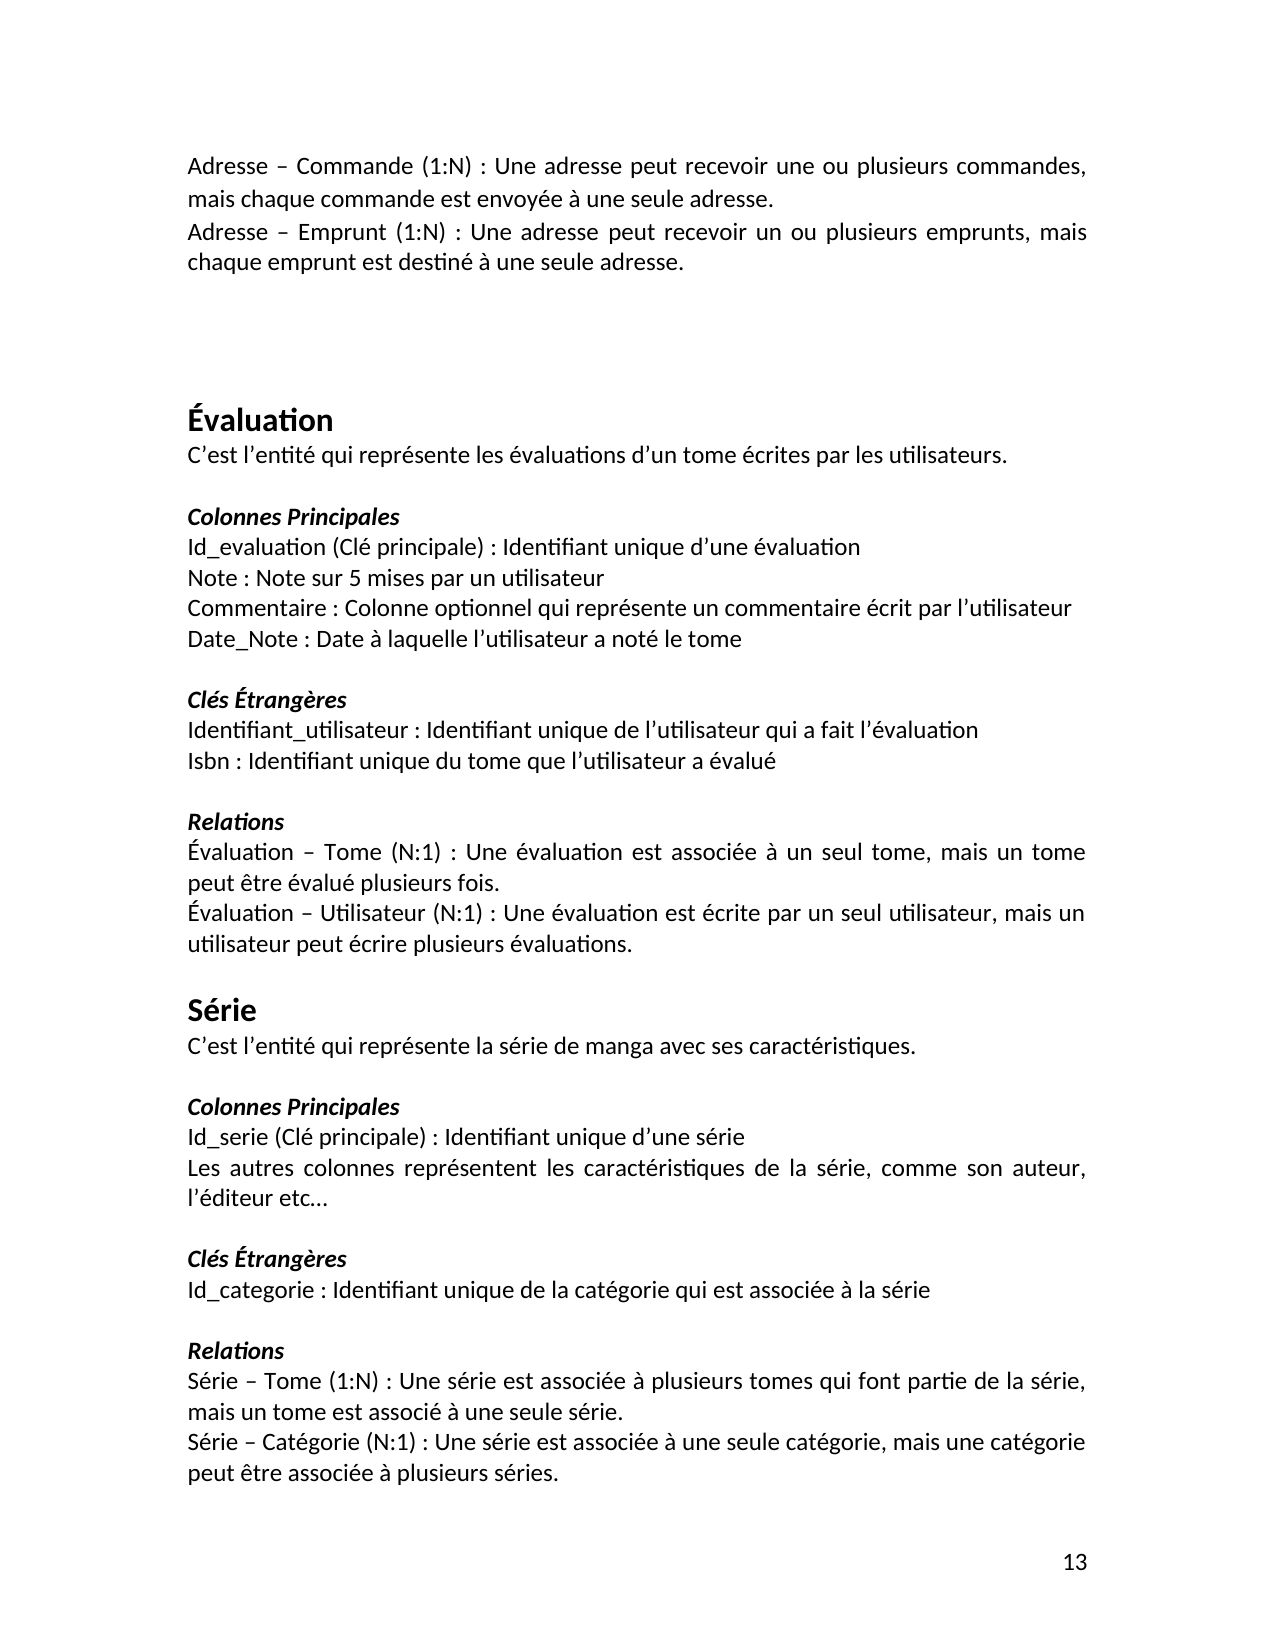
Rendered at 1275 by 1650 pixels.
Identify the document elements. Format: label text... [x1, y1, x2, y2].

text Relations [187, 1335, 1087, 1366]
text Évaluation [187, 399, 1087, 440]
text Série [187, 989, 1087, 1030]
text Id_categorie : Identifiant unique de la catégorie qui est associée à la série [187, 1274, 1087, 1304]
text Colonnes Principales [187, 501, 1087, 531]
text Date_Note : Date à laquelle l’utilisateur a noté le tome [187, 623, 1087, 653]
text Évaluation – Utilisateur (N:1) : Une évaluation est écrite par un seul utilisateur, mais un utilisateur peut écrire plusieurs évaluations. [187, 897, 1087, 958]
text Les autres colonnes représentent les caractéristiques de la série, comme son auteur, l’éditeur etc… [187, 1152, 1087, 1213]
text Relations [187, 806, 1087, 836]
text Clés Étrangères [187, 684, 1087, 714]
text Identifiant_utilisateur : Identifiant unique de l’utilisateur qui a fait l’évaluation [187, 714, 1087, 745]
text Id_evaluation (Clé principale) : Identifiant unique d’une évaluation [187, 531, 1087, 562]
text C’est l’entité qui représente la série de manga avec ses caractéristiques. [187, 1030, 1087, 1060]
text Adresse – Emprunt (1:N) : Une adresse peut recevoir un ou plusieurs emprunts, mais chaque emprunt est destiné à une seule adresse. [187, 216, 1087, 277]
text Clés Étrangères [187, 1243, 1087, 1274]
text Commentaire : Colonne optionnel qui représente un commentaire écrit par l’utilisateur [187, 592, 1087, 623]
text Série – Catégorie (N:1) : Une série est associée à une seule catégorie, mais une catégorie peut être associée à plusieurs séries. [187, 1427, 1087, 1488]
text Isbn : Identifiant unique du tome que l’utilisateur a évalué [187, 745, 1087, 775]
text Note : Note sur 5 mises par un utilisateur [187, 562, 1087, 592]
text Colonnes Principales [187, 1091, 1087, 1121]
text Série – Tome (1:N) : Une série est associée à plusieurs tomes qui font partie de la série, mais un tome est associé à une seule série. [187, 1366, 1087, 1427]
text Adresse – Commande (1:N) : Une adresse peut recevoir une ou plusieurs commandes, mais chaque commande est envoyée à une seule adresse. [187, 150, 1087, 213]
text Évaluation – Tome (N:1) : Une évaluation est associée à un seul tome, mais un tome peut être évalué plusieurs fois. [187, 836, 1087, 897]
text Id_serie (Clé principale) : Identifiant unique d’une série [187, 1121, 1087, 1152]
text C’est l’entité qui représente les évaluations d’un tome écrites par les utilisateurs. [187, 440, 1087, 470]
